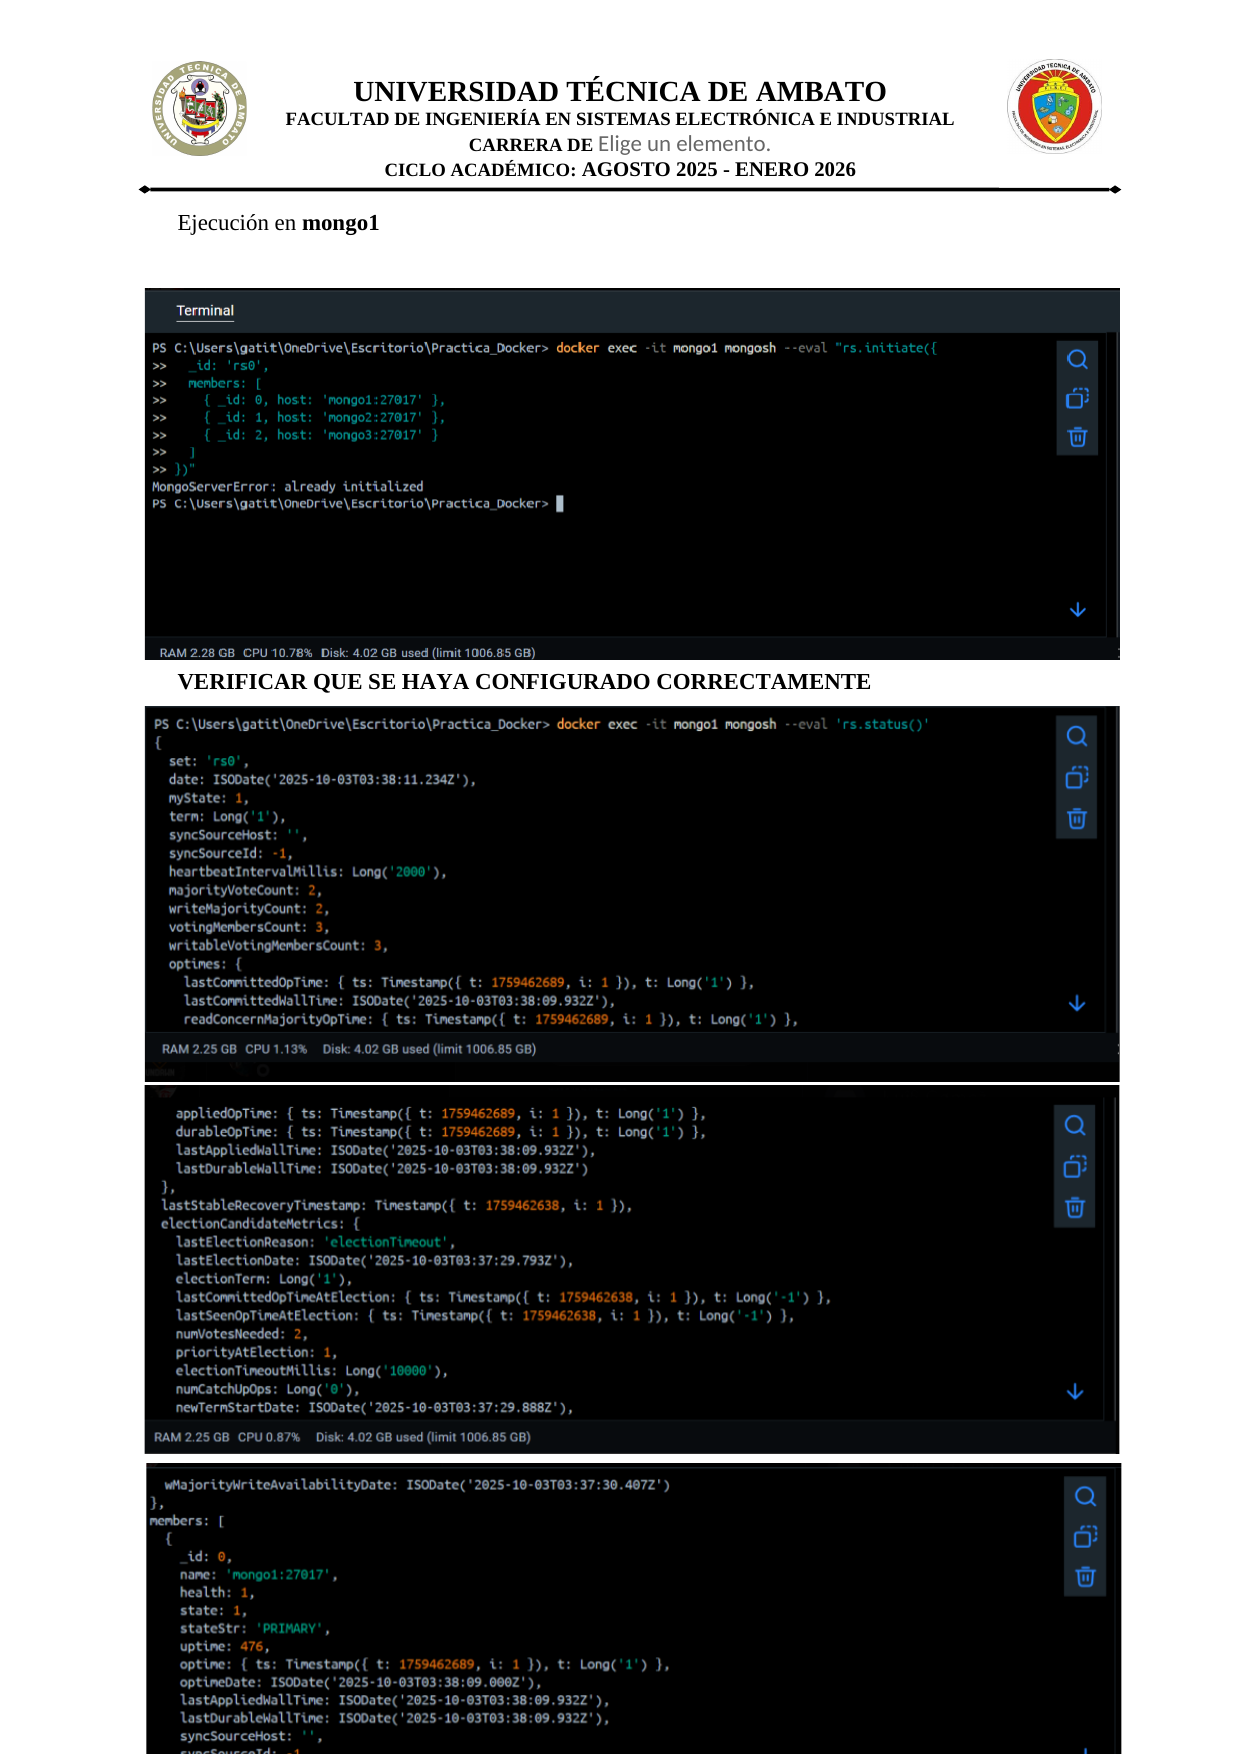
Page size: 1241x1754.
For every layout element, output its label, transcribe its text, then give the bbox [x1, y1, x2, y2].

picture [152, 61, 247, 156]
picture [144, 706, 1120, 1082]
picture [144, 1085, 1120, 1454]
picture [146, 1463, 1122, 1754]
picture [144, 288, 1120, 660]
picture [1007, 59, 1102, 154]
text Ejecución en mongo1 [177, 209, 1063, 235]
text VERIFICAR QUE SE HAYA CONFIGURADO CORRECTAMENTE [177, 668, 1063, 695]
